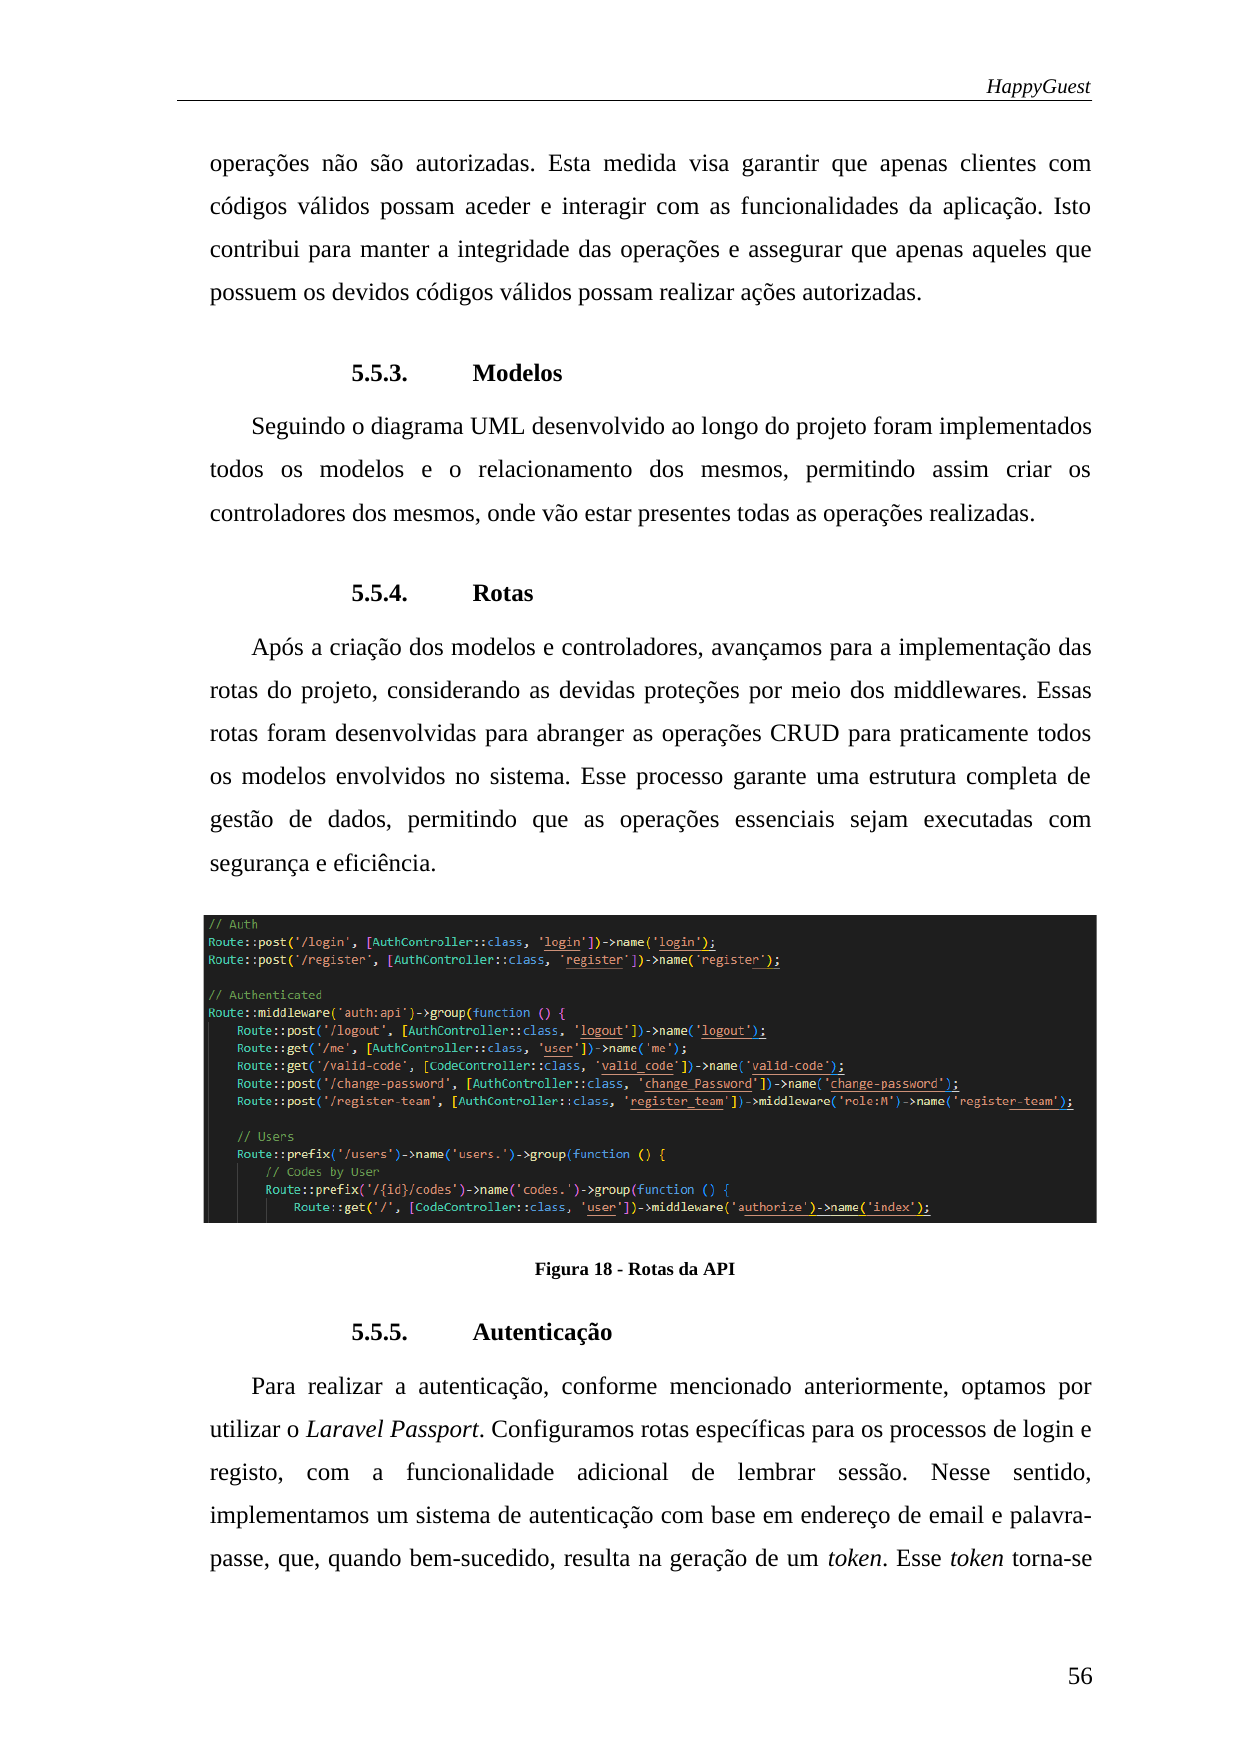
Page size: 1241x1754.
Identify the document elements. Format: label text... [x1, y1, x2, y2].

picture [203, 915, 1097, 1223]
subtitle Autenticação [310, 1317, 1092, 1346]
subtitle Modelos [310, 358, 1092, 386]
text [209, 1371, 1092, 1572]
text Seguindo o diagrama UML desenvolvido ao longo do projeto foram implementados todos os modelos e o relacionamento dos mesmos, permitindo assim criar os controladores dos mesmos, onde vão estar presentes todas as operações realizadas. [209, 411, 1092, 526]
text Após a criação dos modelos e controladores, avançamos para a implementação das rotas do projeto, considerando as devidas proteções por meio dos middlewares. Essas rotas foram desenvolvidas para abranger as operações CRUD para praticamente todos os modelos envolvidos no sistema. Esse processo garante uma estrutura completa de gestão de dados, permitindo que as operações essenciais sejam executadas com segurança e eficiência. [209, 632, 1092, 876]
subtitle Rotas [310, 578, 1092, 607]
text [209, 148, 1092, 306]
